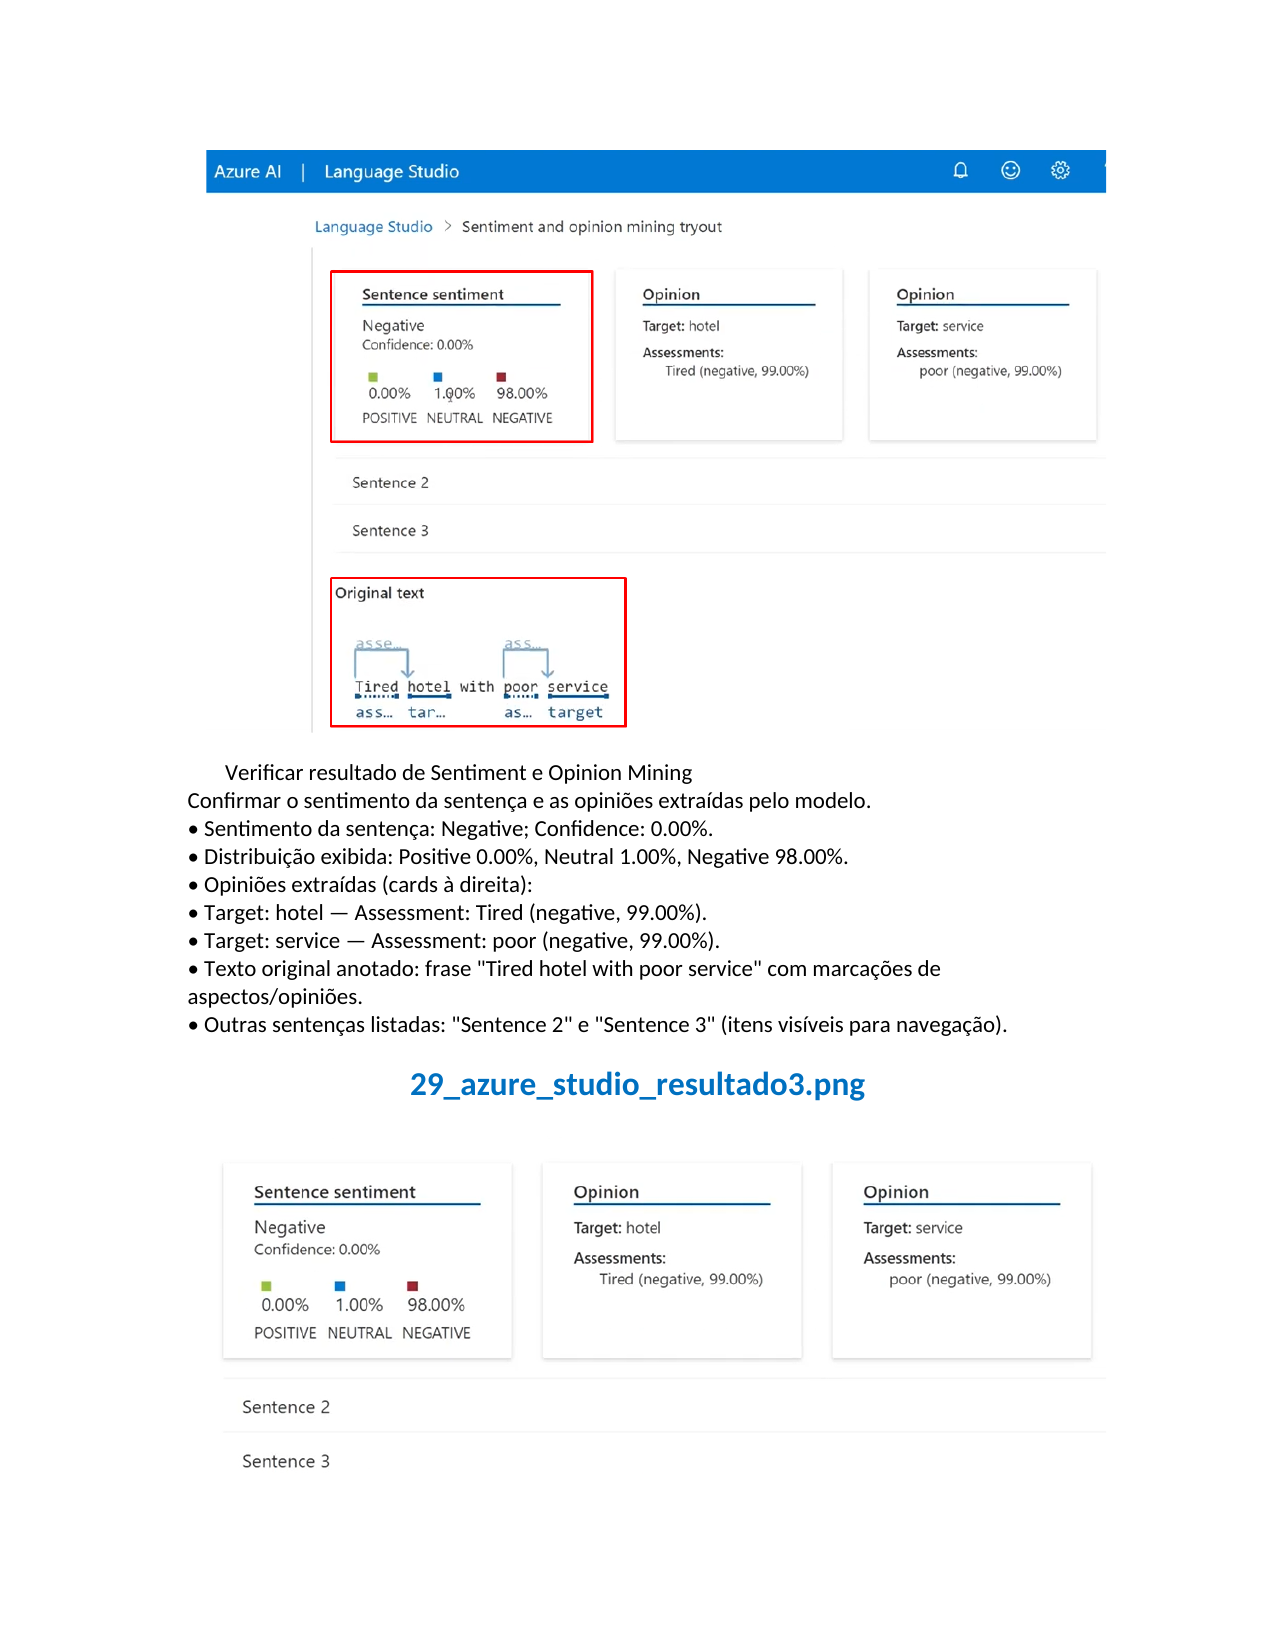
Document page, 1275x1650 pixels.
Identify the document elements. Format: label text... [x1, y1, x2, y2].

picture [206, 1122, 1107, 1478]
picture [206, 150, 1107, 733]
text Verificar resultado de Sentiment e Opinion Mining Confirmar o sentimento da sentença e as opiniões extraídas pelo modelo. • Sentimento da sentença: Negative; Confidence: 0.00%. • Distribuição exibida: Positive 0.00%, Neutral 1.00%, Negative 98.00%. • Opiniões extraídas (cards à direita): • Target: hotel — Assessment: Tired (negative, 99.00%). • Target: service — Assessment: poor (negative, 99.00%). • Texto original anotado: frase "Tired hotel with poor service" com marcações de aspectos/opiniões. • Outras sentenças listadas: "Sentence 2" e "Sentence 3" (itens visíveis para navegação). [187, 758, 1087, 1038]
title 29_azure_studio_resultado3.png [187, 1063, 1087, 1104]
